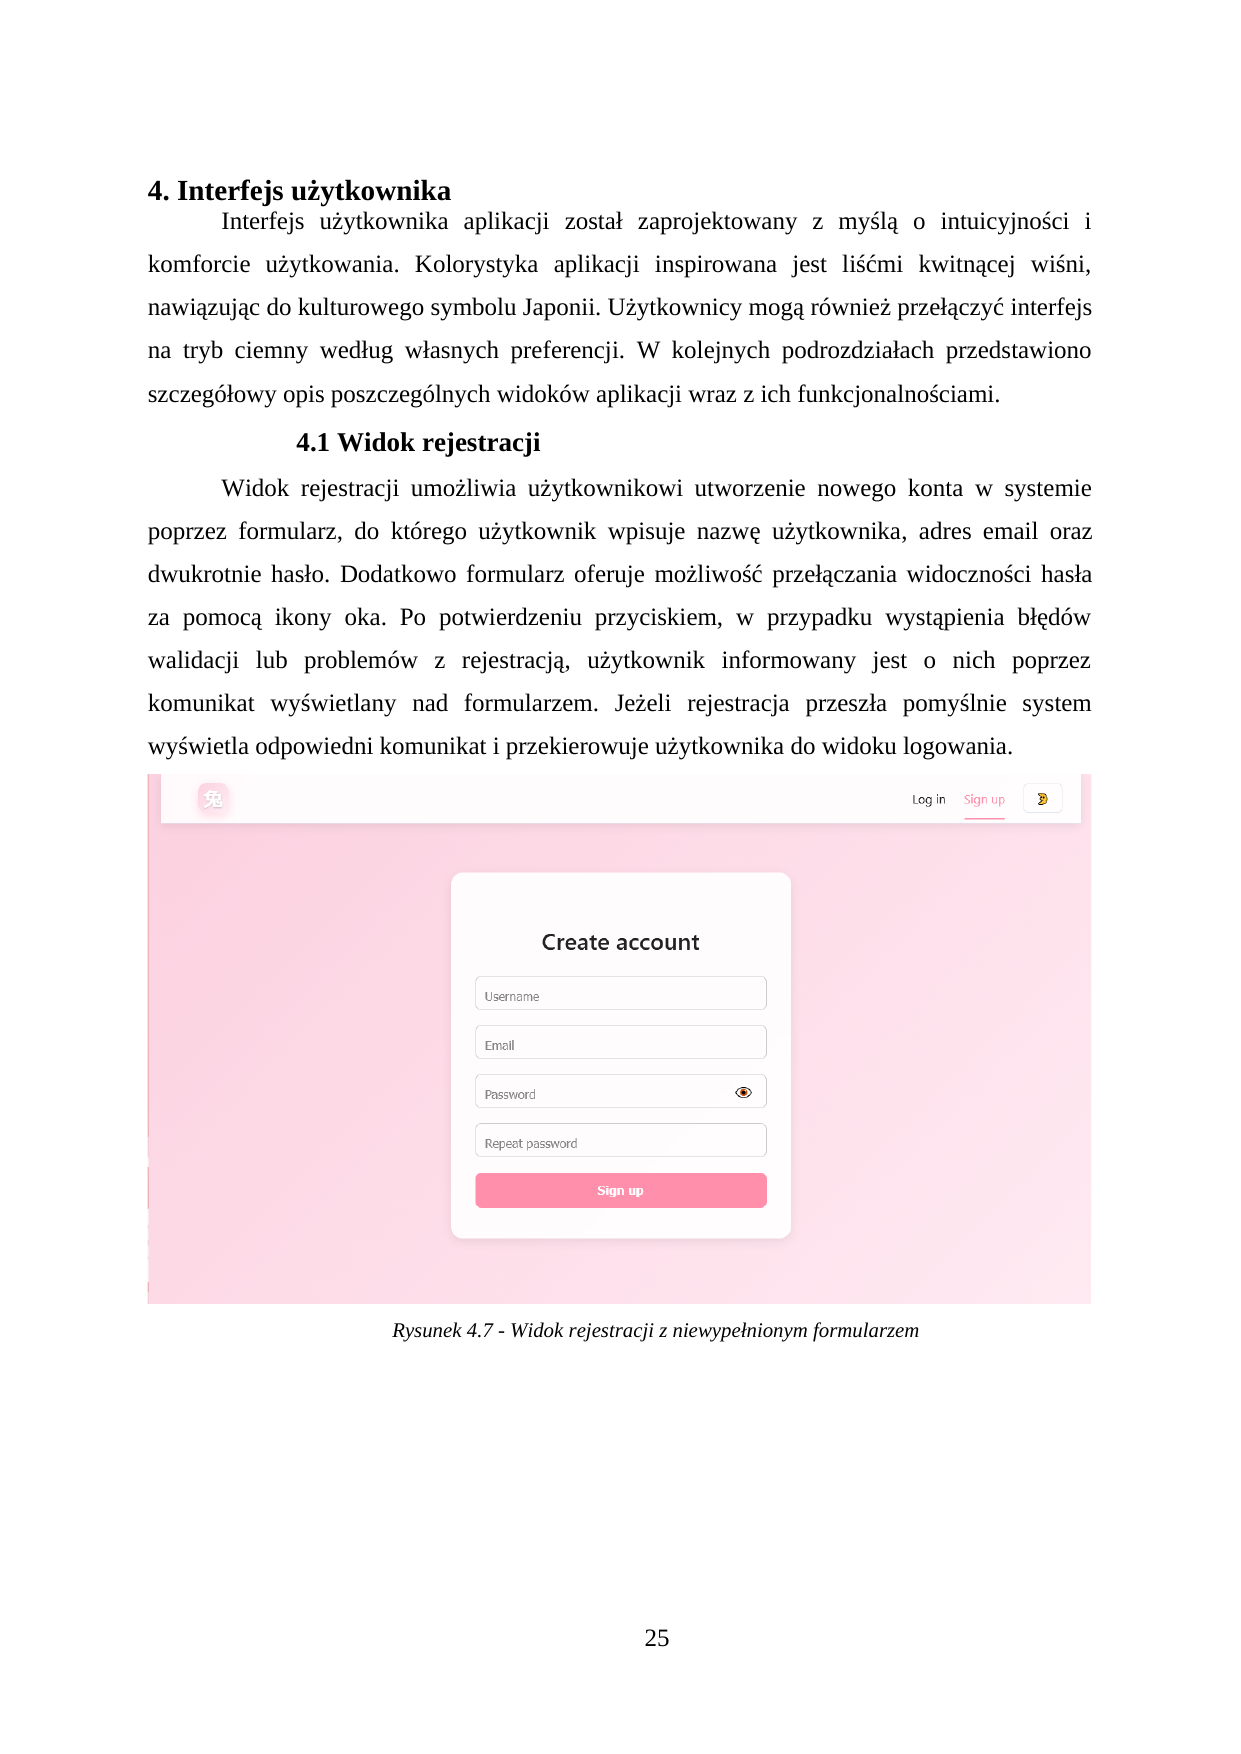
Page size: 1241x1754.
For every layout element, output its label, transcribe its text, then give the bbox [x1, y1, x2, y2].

picture [147, 774, 1092, 1304]
text Widok rejestracji umożliwia użytkownikowi utworzenie nowego konta w systemie poprzez formularz, do którego użytkownik wpisuje nazwę użytkownika, adres email oraz dwukrotnie hasło. Dodatkowo formularz oferuje możliwość przełączania widoczności hasła za pomocą ikony oka. Po potwierdzeniu przyciskiem, w przypadku wystąpienia błędów walidacji lub problemów z rejestracją, użytkownik informowany jest o nich poprzez komunikat wyświetlany nad formularzem. Jeżeli rejestracja przeszła pomyślnie system wyświetla odpowiedni komunikat i przekierowuje użytkownika do widoku logowania. [148, 473, 1093, 760]
text Interfejs użytkownika aplikacji został zaprojektowany z myślą o intuicyjności i komforcie użytkowania. Kolorystyka aplikacji inspirowana jest liśćmi kwitnącej wiśni, nawiązując do kulturowego symbolu Japonii. Użytkownicy mogą również przełączyć interfejs na tryb ciemny według własnych preferencji. W kolejnych podrozdziałach przedstawiono szczegółowy opis poszczególnych widoków aplikacji wraz z ich funkcjonalnościami. [148, 206, 1093, 407]
subtitle Widok rejestracji [223, 426, 1093, 457]
subtitle Interfejs użytkownika [148, 173, 1093, 206]
